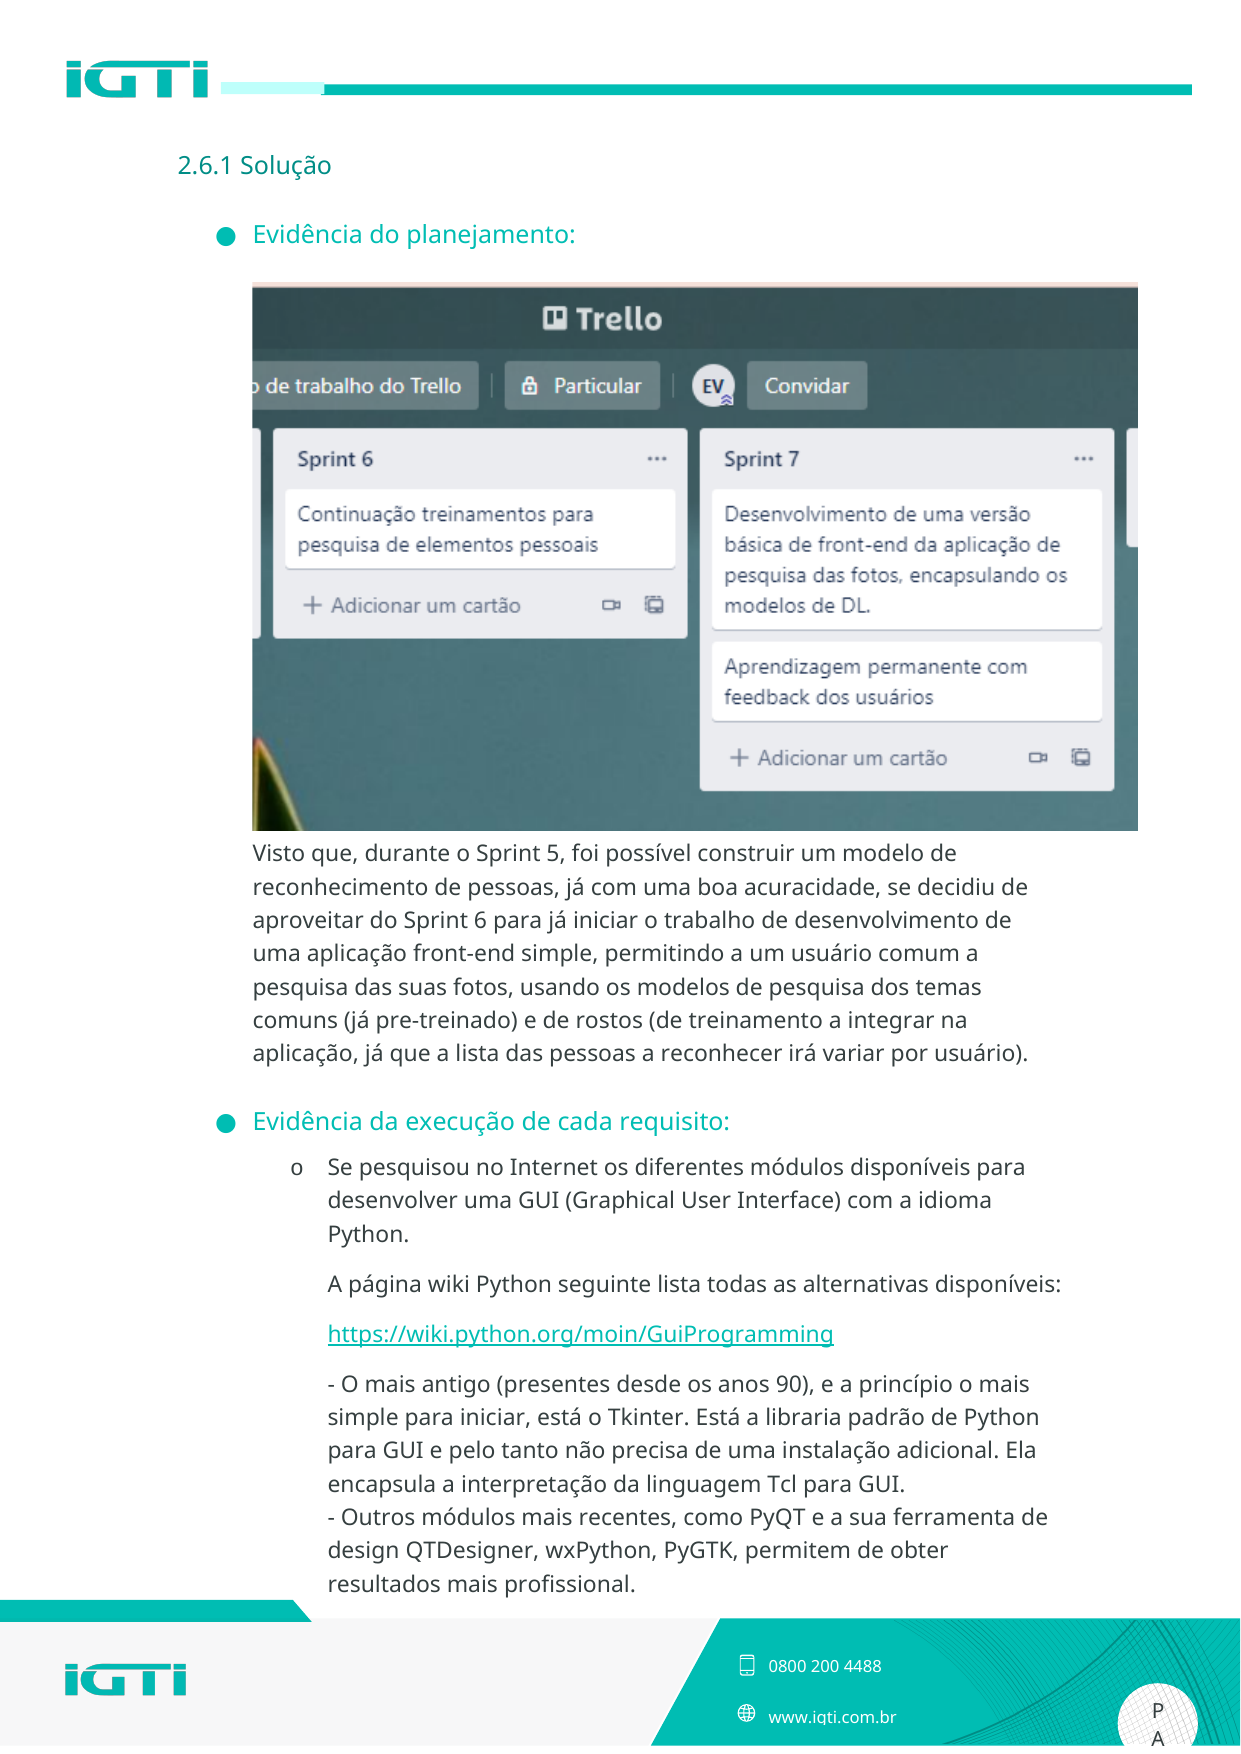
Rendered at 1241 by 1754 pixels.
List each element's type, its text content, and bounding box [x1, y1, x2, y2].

text https://wiki.python.org/moin/GuiProgramming [327, 1315, 1063, 1349]
list Evidência da execução de cada requisito: [215, 1093, 1063, 1144]
text Visto que, durante o Sprint 5, foi possível construir um modelo de reconhecimento de pessoas, já com uma boa acuracidade, se decidiu de aproveitar do Sprint 6 para já iniciar o trabalho de desenvolvimento de uma aplicação front-end simple, permitindo a um usuário comum a pesquisa das suas fotos, usando os modelos de pesquisa dos temas comuns (já pre-treinado) e de rostos (de treinamento a integrar na aplicação, já que a lista das pessoas a reconhecer irá variar por usuário). [252, 835, 1063, 1068]
picture [890, 1620, 1241, 1744]
picture [58, 54, 216, 104]
picture [58, 1658, 193, 1701]
list Evidência do planejamento: [215, 207, 1063, 258]
list - O mais antigo (presentes desde os anos 90), e a princípio o mais simple para iniciar, está o Tkinter. Está a libraria padrão de Python para GUI e pelo tanto não precisa de uma instalação adicional. Ela encapsula a interpretação da linguagem Tcl para GUI. [327, 1365, 1063, 1499]
subtitle 2.6.1 Solução [177, 148, 1063, 182]
list - Outros módulos mais recentes, como PyQT e a sua ferramenta de design QTDesigner, wxPython, PyGTK, permitem de obter resultados mais profissional. [327, 1499, 1063, 1599]
list Se pesquisou no Internet os diferentes módulos disponíveis para desenvolver uma GUI (Graphical User Interface) com a idioma Python. [290, 1149, 1063, 1249]
picture [252, 282, 1138, 831]
text A página wiki Python seguinte lista todas as alternativas disponíveis: [327, 1265, 1063, 1299]
